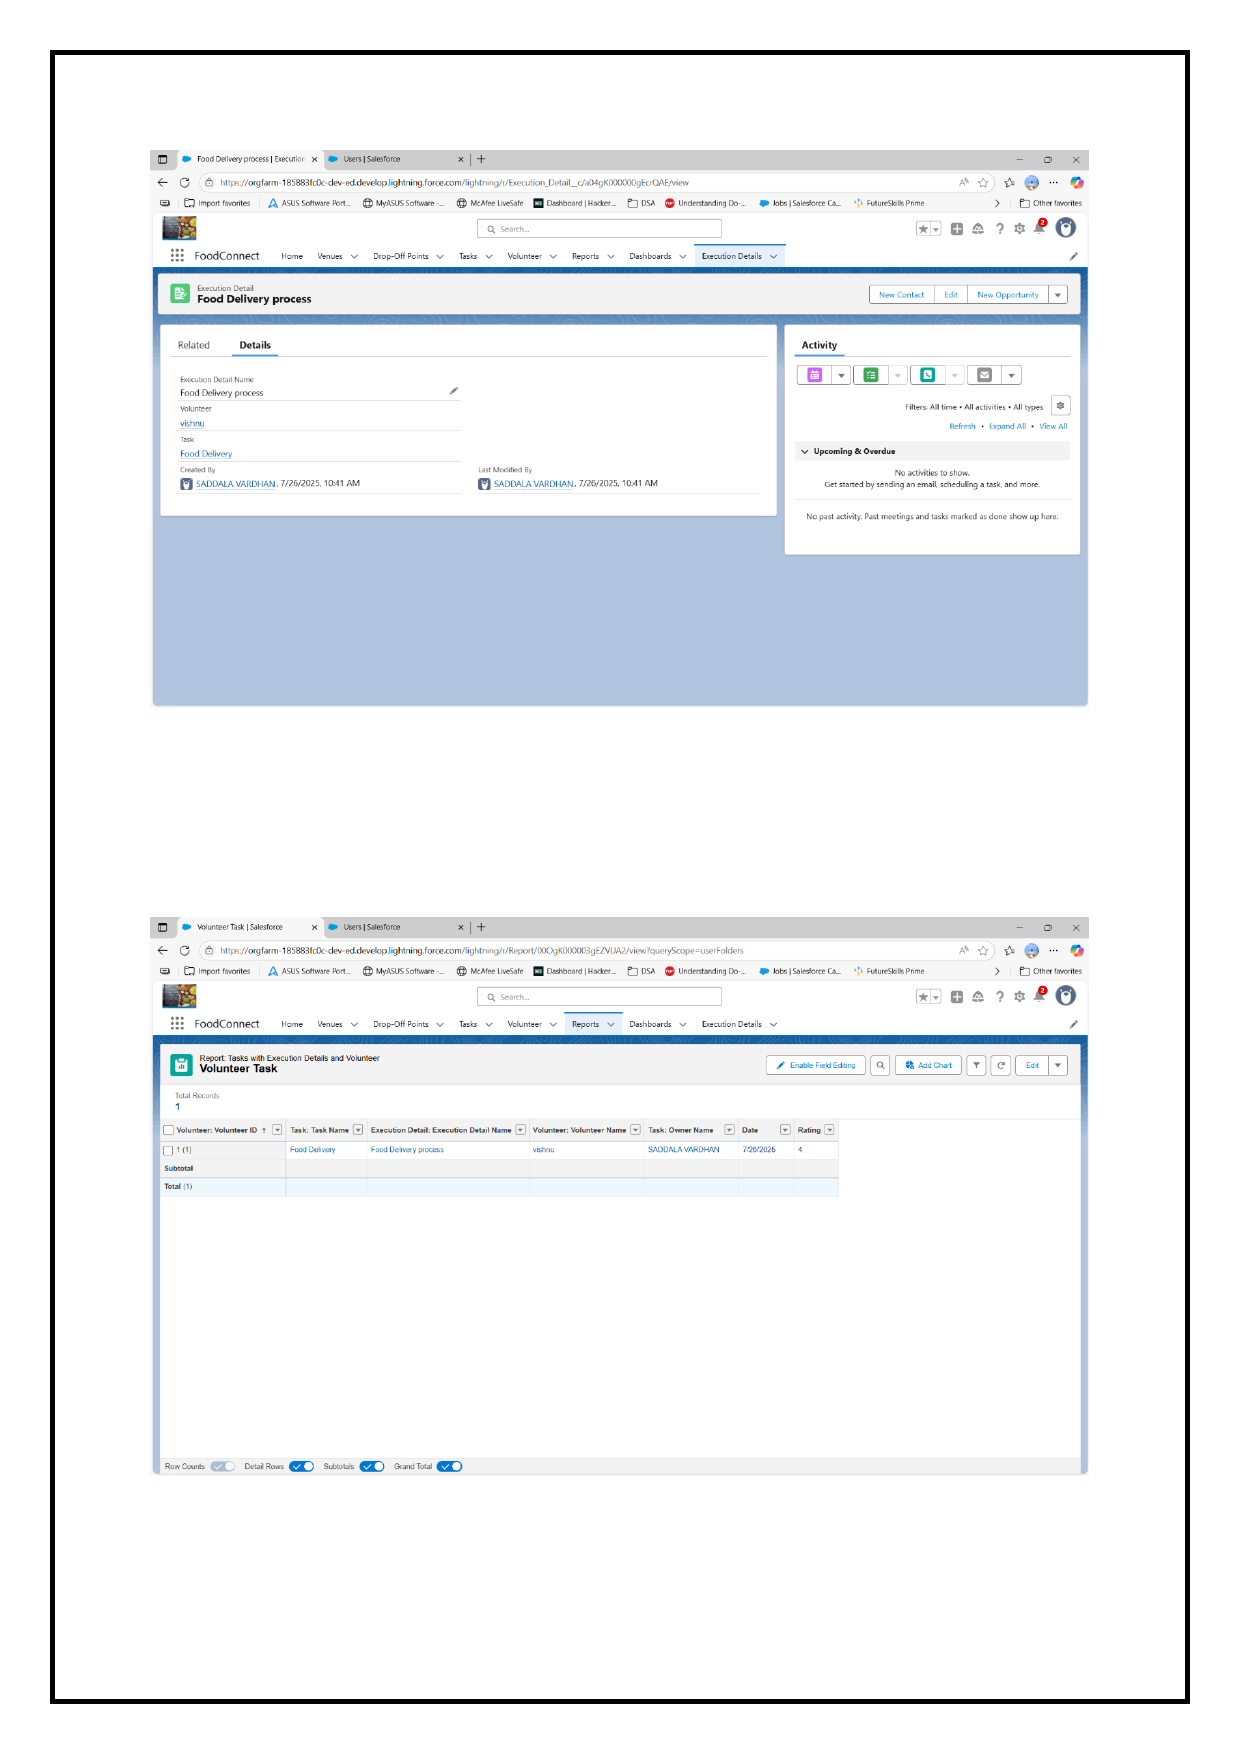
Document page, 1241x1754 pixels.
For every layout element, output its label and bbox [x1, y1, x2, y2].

picture [150, 150, 1089, 708]
picture [150, 917, 1089, 1476]
